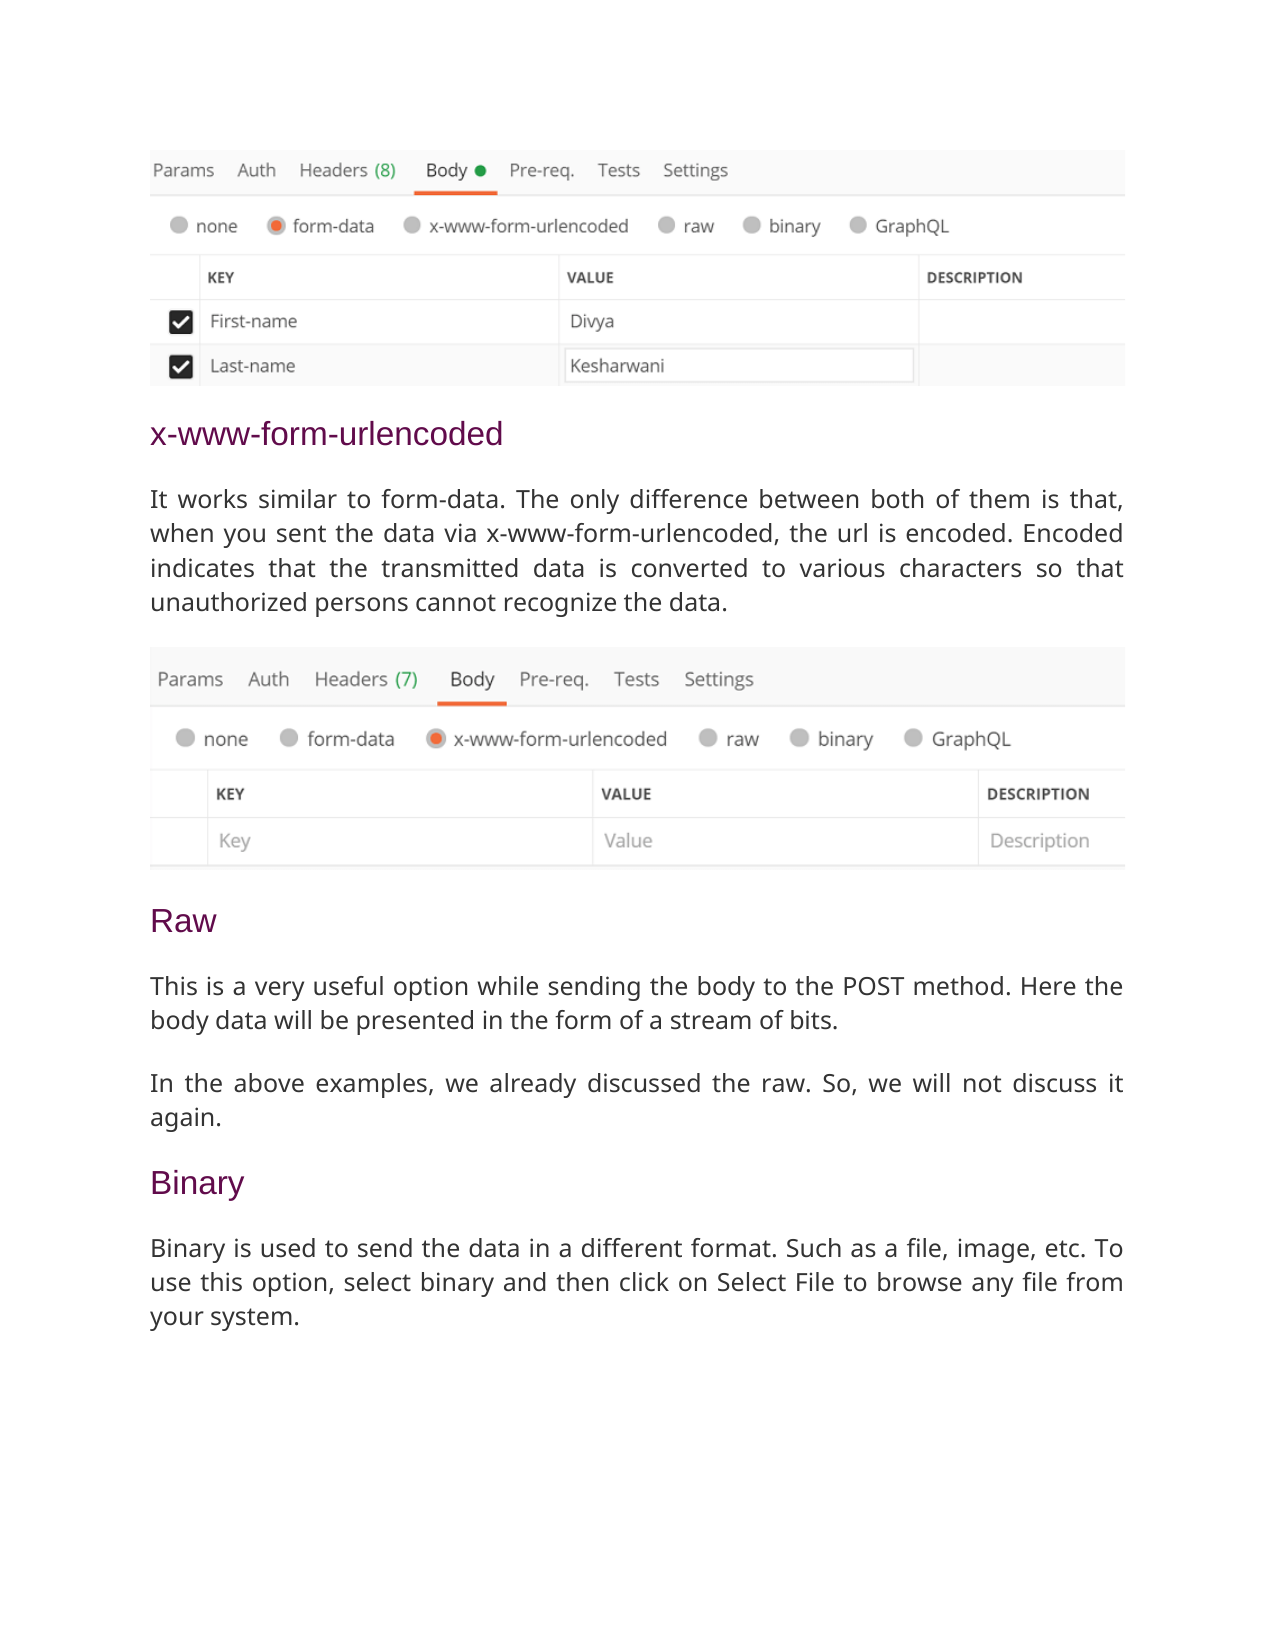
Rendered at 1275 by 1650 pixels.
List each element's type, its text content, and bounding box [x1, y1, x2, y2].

picture [150, 150, 1125, 386]
picture [150, 647, 1125, 870]
text This is a very useful option while sending the body to the POST method. Here the body data will be presented in the form of a stream of bits. [150, 969, 1125, 1037]
subtitle x-www-form-urlencoded [150, 414, 1125, 453]
subtitle Binary [150, 1163, 1125, 1202]
text It works similar to form-data. The only difference between both of them is that, when you sent the data via x-www-form-urlencoded, the url is encoded. Encoded indicates that the transmitted data is converted to various characters so that unauthorized persons cannot recognize the data. [150, 482, 1125, 618]
text In the above examples, we already discussed the raw. So, we will not discuss it again. [150, 1066, 1125, 1134]
subtitle Raw [150, 901, 1125, 939]
text Binary is used to send the data in a different format. Such as a file, image, etc. To use this option, select binary and then click on Select File to browse any file from your system. [150, 1231, 1125, 1333]
